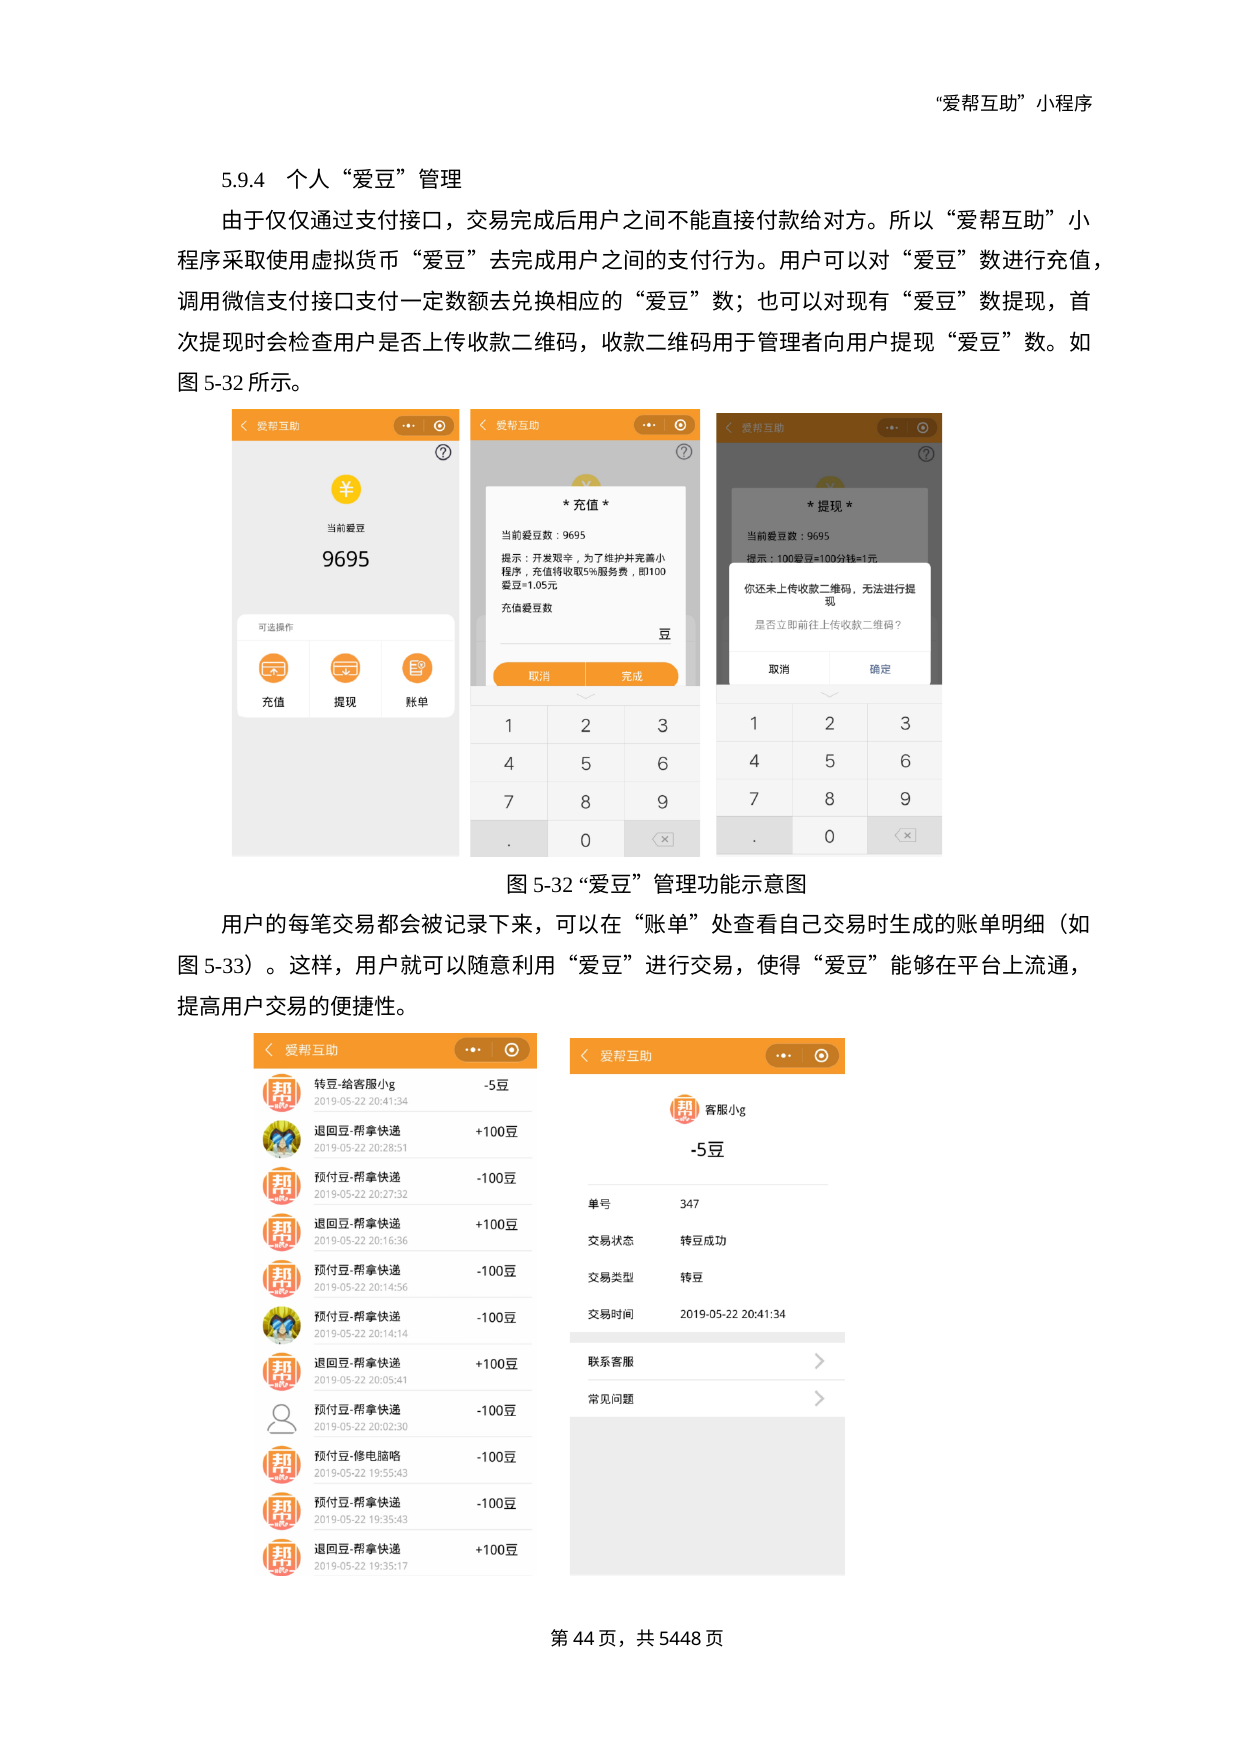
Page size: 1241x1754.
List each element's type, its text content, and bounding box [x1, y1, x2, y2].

picture [253, 1033, 537, 1576]
list 图5-32 “爱豆”管理功能示意图 [177, 867, 1092, 899]
picture [569, 1038, 845, 1576]
picture [470, 409, 700, 857]
list 用户的每笔交易都会被记录下来，可以在“账单”处查看自己交易时生成的账单明细（如图5-33）。这样，用户就可以随意利用“爱豆”进行交易，使得“爱豆”能够在平台上流通，提高用户交易的便捷性。 [177, 907, 1092, 1021]
picture [231, 409, 460, 857]
list 5.9.4 个人“爱豆”管理 [177, 162, 1092, 194]
picture [716, 413, 943, 857]
list 由于仅仅通过支付接口，交易完成后用户之间不能直接付款给对方。所以“爱帮互助”小程序采取使用虚拟货币“爱豆”去完成用户之间的支付行为。用户可以对“爱豆”数进行充值，调用微信支付接口支付一定数额去兑换相应的“爱豆”数；也可以对现有“爱豆”数提现，首次提现时会检查用户是否上传收款二维码，收款二维码用于管理者向用户提现“爱豆”数。如图5-32所示。 [177, 202, 1092, 397]
